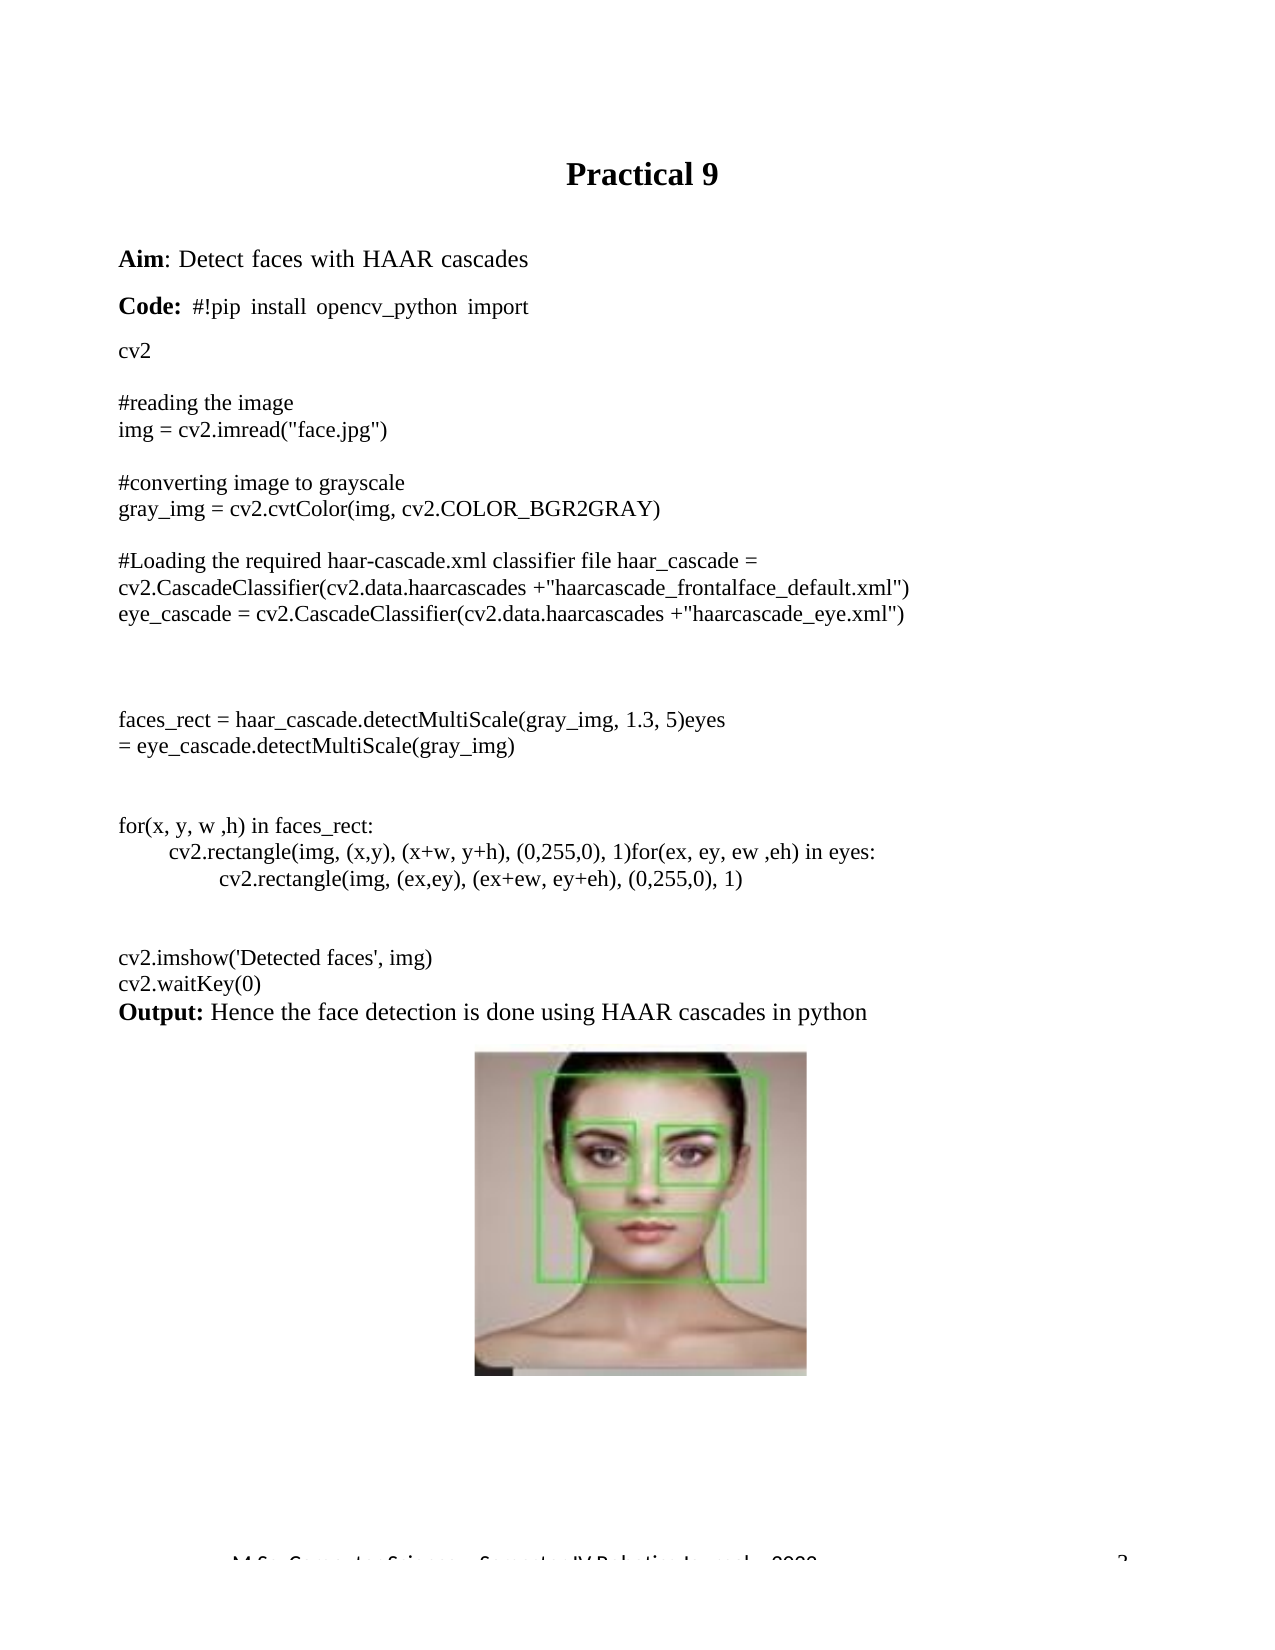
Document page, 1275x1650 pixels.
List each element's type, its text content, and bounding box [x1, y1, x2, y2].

text cv2.imshow('Detected faces', img) cv2.waitKey(0) [118, 944, 433, 997]
text img = cv2.imread("face.jpg") [118, 416, 1242, 442]
text #reading the image [118, 389, 1242, 416]
text cv2.rectangle(img, (ex,ey), (ex+ew, ey+eh), (0,255,0), 1) [219, 865, 1242, 891]
text Aim: Detect faces with HAAR cascades Code: #!pip install opencv_python import cv2 [118, 244, 529, 364]
picture [474, 1044, 807, 1376]
text gray_img = cv2.cvtColor(img, cv2.COLOR_BGR2GRAY) [118, 495, 1242, 521]
text cv2.rectangle(img, (x,y), (x+w, y+h), (0,255,0), 1)for(ex, ey, ew ,eh) in eyes: [168, 838, 1242, 865]
text #converting image to grayscale [118, 468, 1242, 495]
subtitle Practical 9 [116, 154, 1168, 192]
text #Loading the required haar-cascade.xml classifier file haar_cascade = cv2.CascadeClassifier(cv2.data.haarcascades +"haarcascade_frontalface_default.xml") eye_cascade = cv2.CascadeClassifier(cv2.data.haarcascades +"haarcascade_eye.xml") [118, 548, 1021, 627]
text for(x, y, w ,h) in faces_rect: [118, 812, 1242, 838]
text faces_rect = haar_cascade.detectMultiScale(gray_img, 1.3, 5)eyes = eye_cascade.detectMultiScale(gray_img) [118, 706, 740, 759]
text Output: Hence the face detection is done using HAAR cascades in python [118, 997, 1242, 1025]
